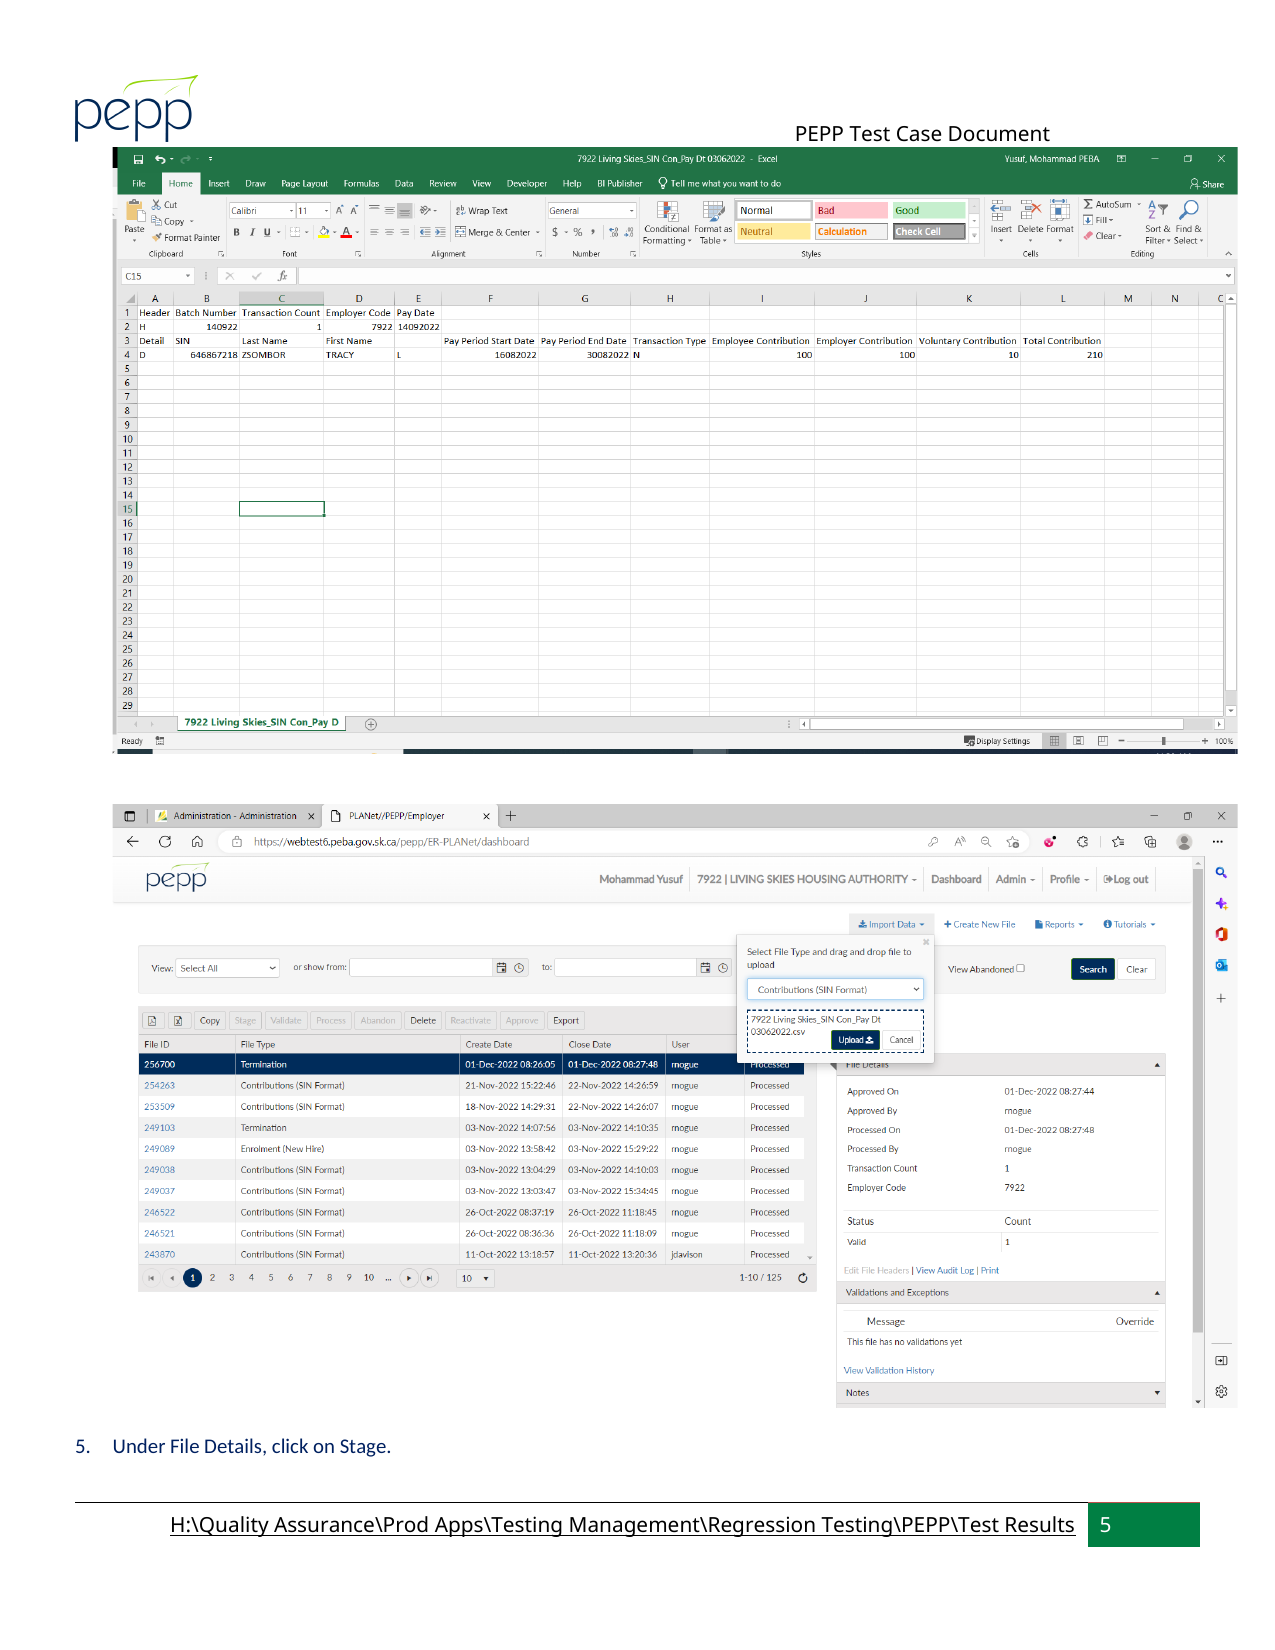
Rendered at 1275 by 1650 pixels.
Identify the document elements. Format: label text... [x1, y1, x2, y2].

picture [75, 75, 199, 142]
picture [112, 804, 1238, 1408]
list Under File Details, click on Stage. [75, 1433, 1200, 1459]
picture [112, 147, 1238, 754]
